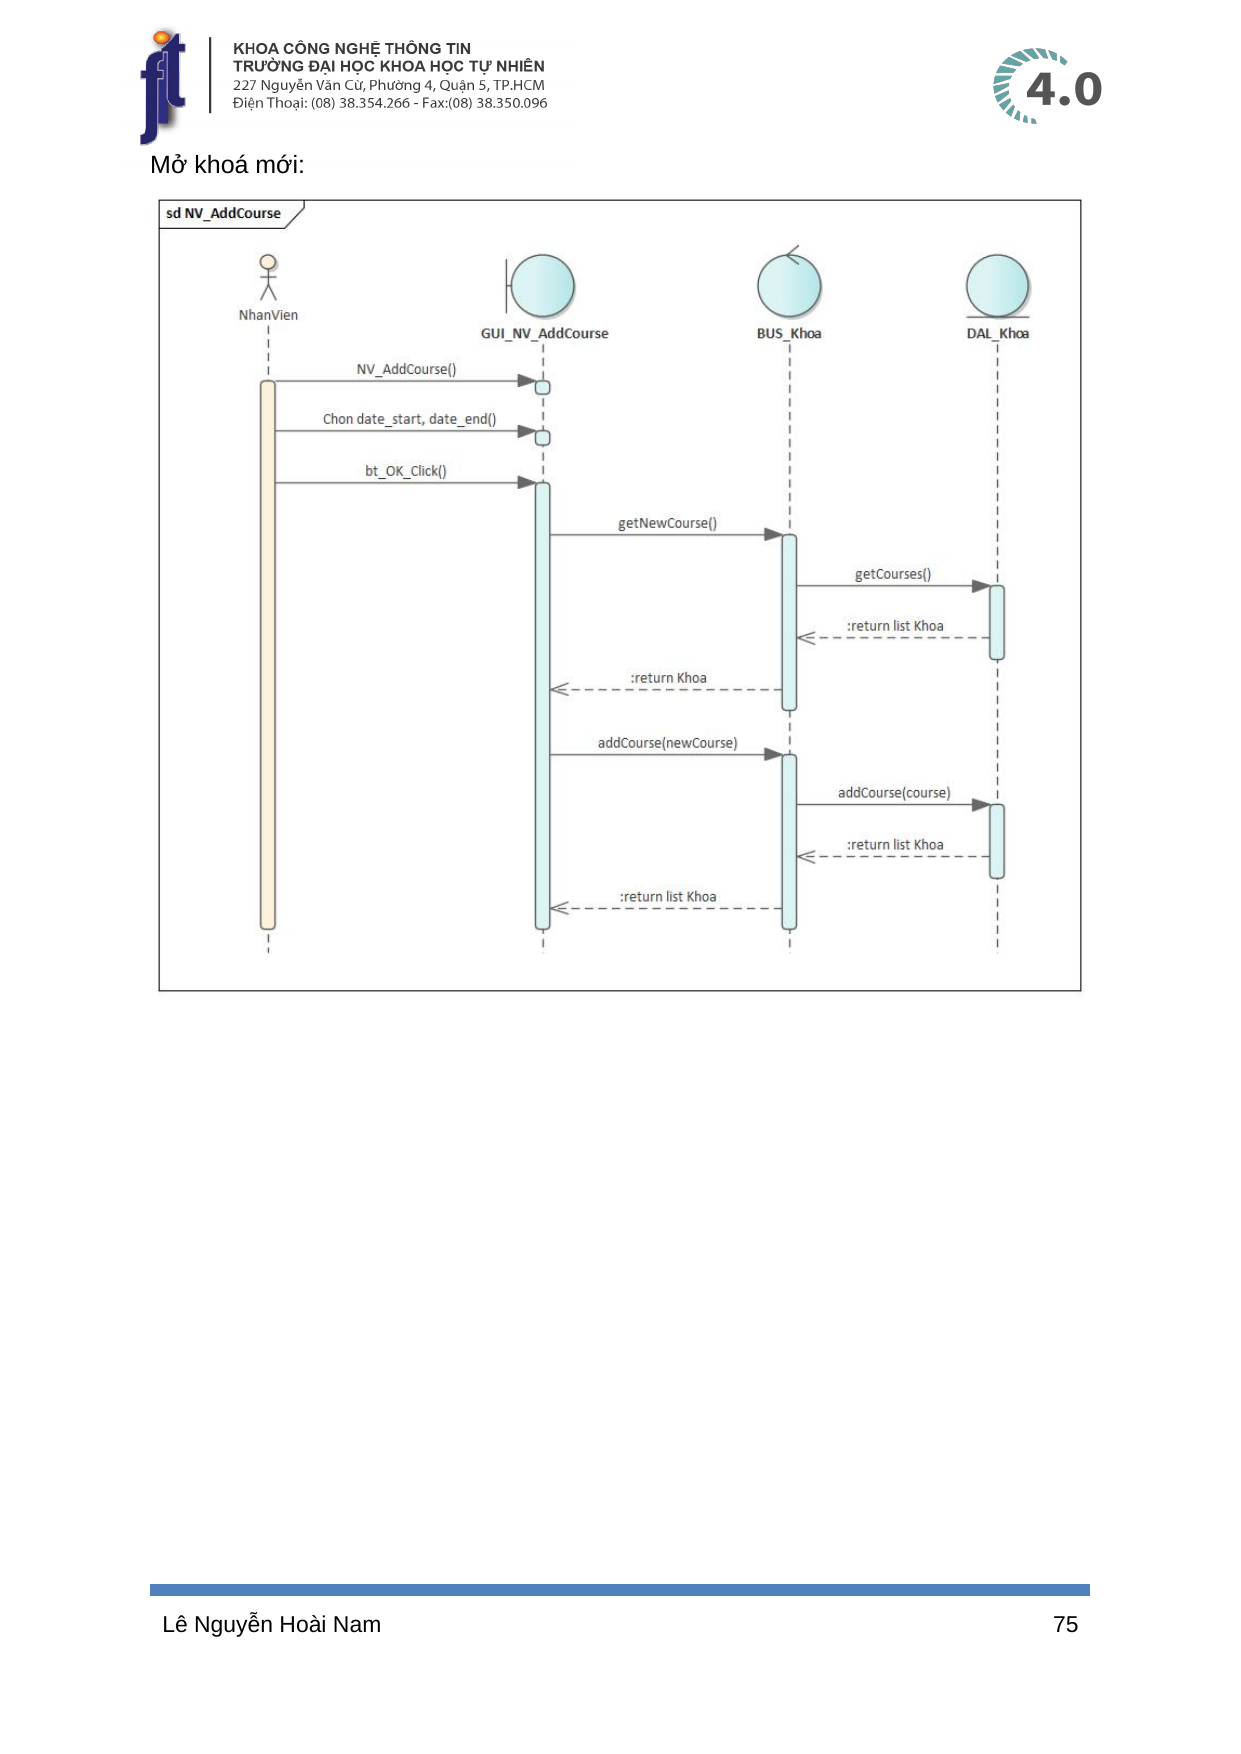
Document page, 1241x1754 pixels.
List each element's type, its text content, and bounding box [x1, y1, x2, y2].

picture [985, 41, 1108, 127]
picture [117, 21, 580, 167]
picture [150, 191, 1089, 999]
